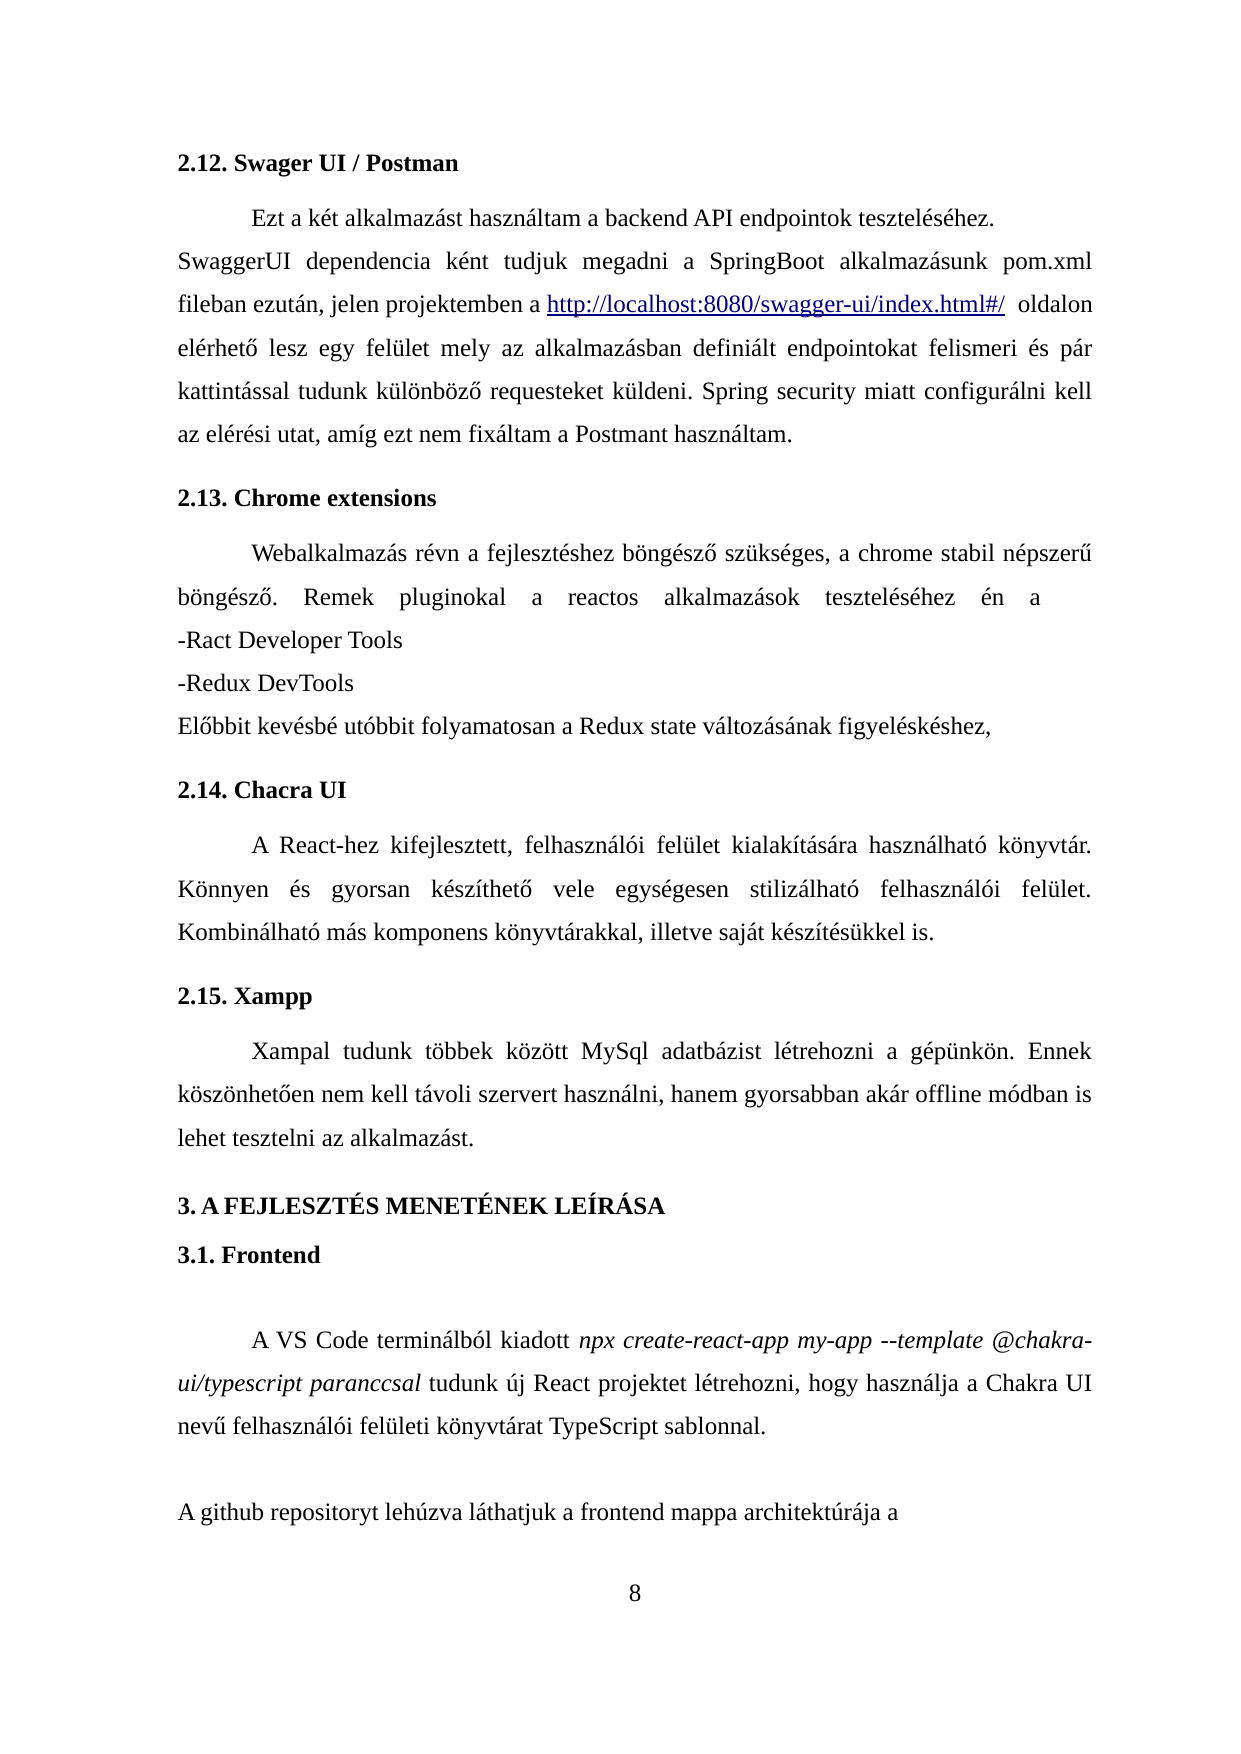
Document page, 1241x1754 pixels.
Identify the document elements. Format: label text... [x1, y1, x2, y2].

text Webalkalmazás révn a fejlesztéshez böngésző szükséges, a chrome stabil népszerű böngésző. Remek pluginokal a reactos alkalmazások teszteléséhez én a -Ract Developer Tools [177, 538, 1093, 653]
subtitle 3. A FEJLESZTÉS MENETÉNEK LEÍRÁSA [177, 1191, 1093, 1219]
text Ezt a két alkalmazást használtam a backend API endpointok teszteléséhez. [177, 203, 1093, 232]
text -Redux DevTools [177, 668, 1093, 697]
subtitle 2.13. Chrome extensions [177, 483, 1093, 512]
subtitle 2.12. Swager UI / Postman [177, 148, 1093, 176]
subtitle 3.1. Frontend [177, 1240, 1093, 1269]
subtitle 2.14. Chacra UI [177, 775, 1093, 804]
subtitle 2.15. Xampp [177, 981, 1093, 1009]
text A React-hez kifejlesztett, felhasználói felület kialakítására használható könyvtár. Könnyen és gyorsan készíthető vele egységesen stilizálható felhasználói felület. Kombinálható más komponens könyvtárakkal, illetve saját készítésükkel is. [177, 831, 1093, 946]
text Xampal tudunk többek között MySql adatbázist létrehozni a gépünkön. Ennek köszönhetően nem kell távoli szervert használni, hanem gyorsabban akár offline módban is lehet tesztelni az alkalmazást. [177, 1036, 1093, 1151]
text A VS Code terminálból kiadott npx create-react-app my-app --template @chakra-ui/typescript paranccsal tudunk új React projektet létrehozni, hogy használja a Chakra UI nevű felhasználói felületi könyvtárat TypeScript sablonnal. [177, 1325, 1093, 1440]
text A github repositoryt lehúzva láthatjuk a frontend mappa architektúrája a [177, 1497, 1093, 1526]
text SwaggerUI dependencia ként tudjuk megadni a SpringBoot alkalmazásunk pom.xml fileban ezután, jelen projektemben a http://localhost:8080/swagger-ui/index.html#/ oldalon elérhető lesz egy felület mely az alkalmazásban definiált endpointokat felismeri és pár kattintással tudunk különböző requesteket küldeni. Spring security miatt configurálni kell az elérési utat, amíg ezt nem fixáltam a Postmant használtam. [177, 246, 1093, 448]
text Előbbit kevésbé utóbbit folyamatosan a Redux state változásának figyeléskéshez, [177, 711, 1093, 740]
